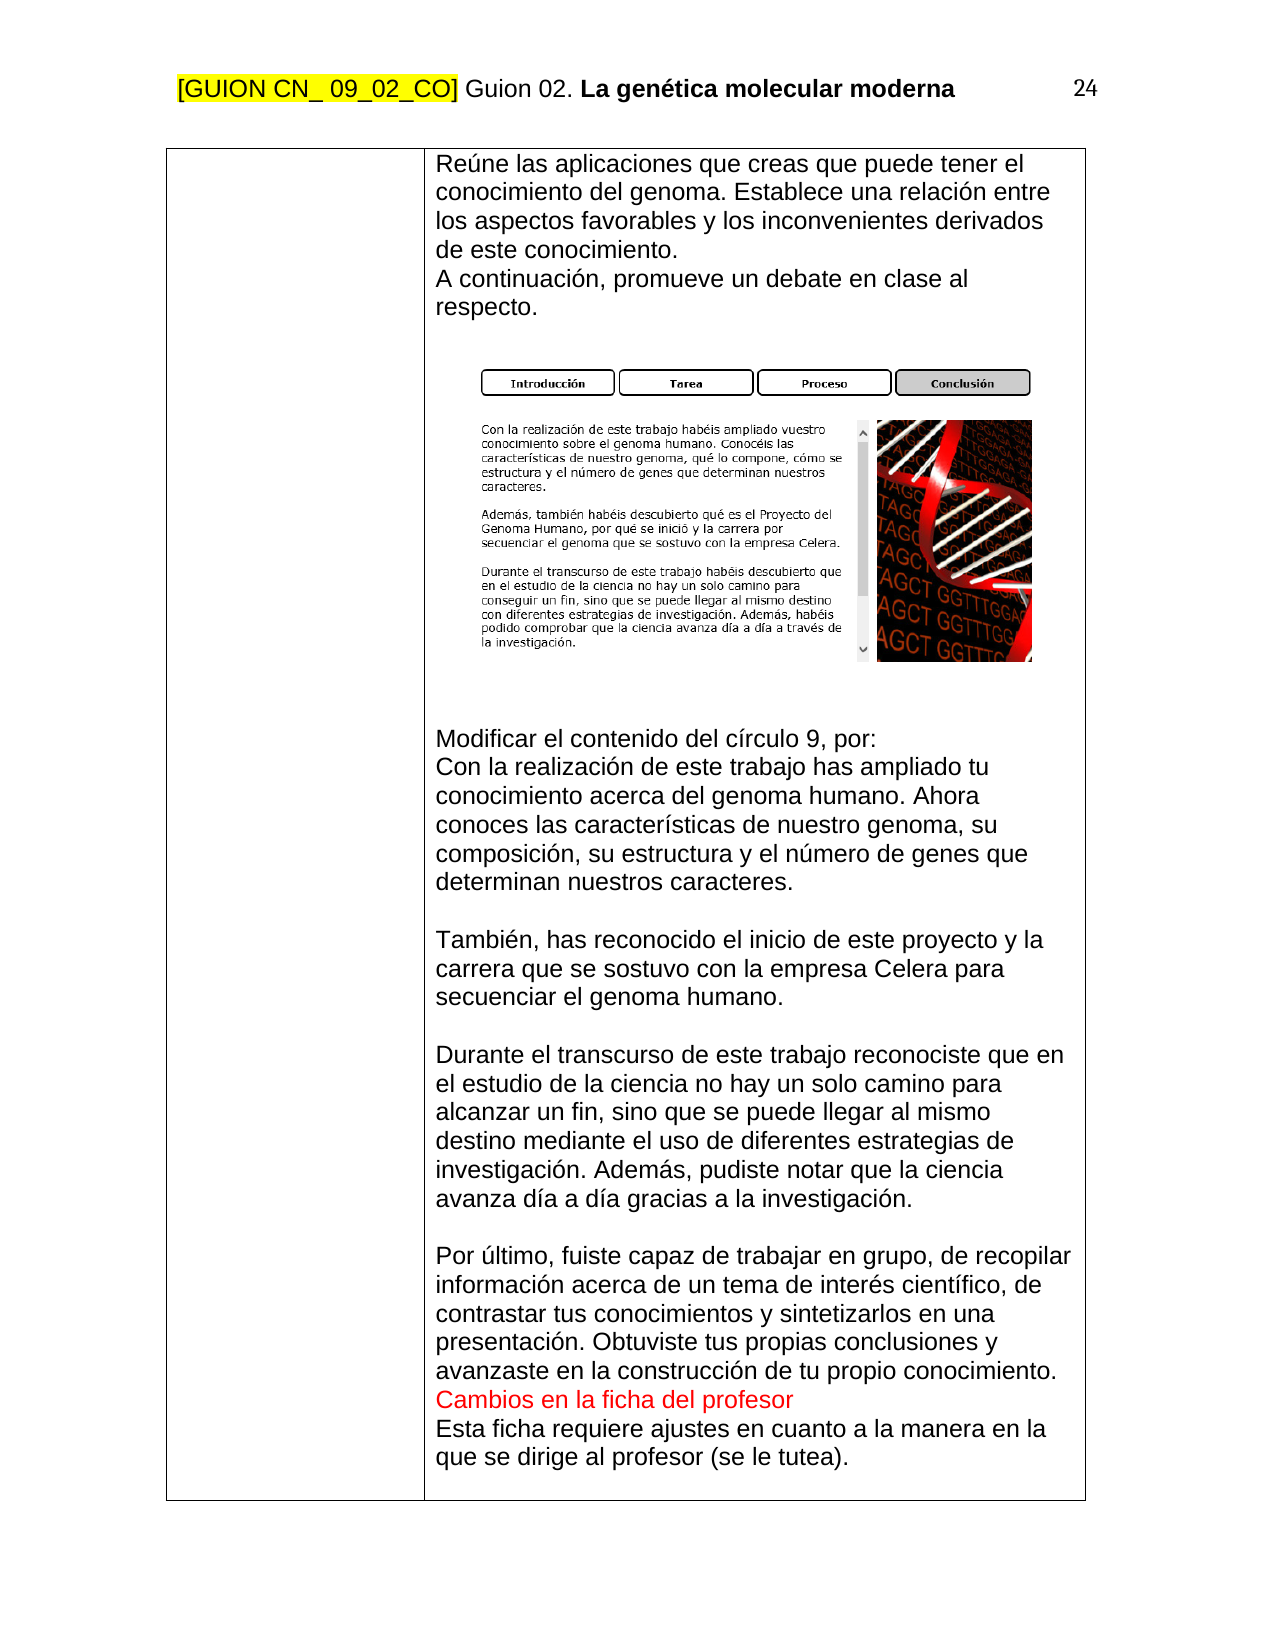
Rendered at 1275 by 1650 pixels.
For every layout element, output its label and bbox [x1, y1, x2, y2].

picture [451, 359, 1058, 662]
table_cell [425, 149, 1085, 1500]
table_cell [167, 149, 424, 1500]
